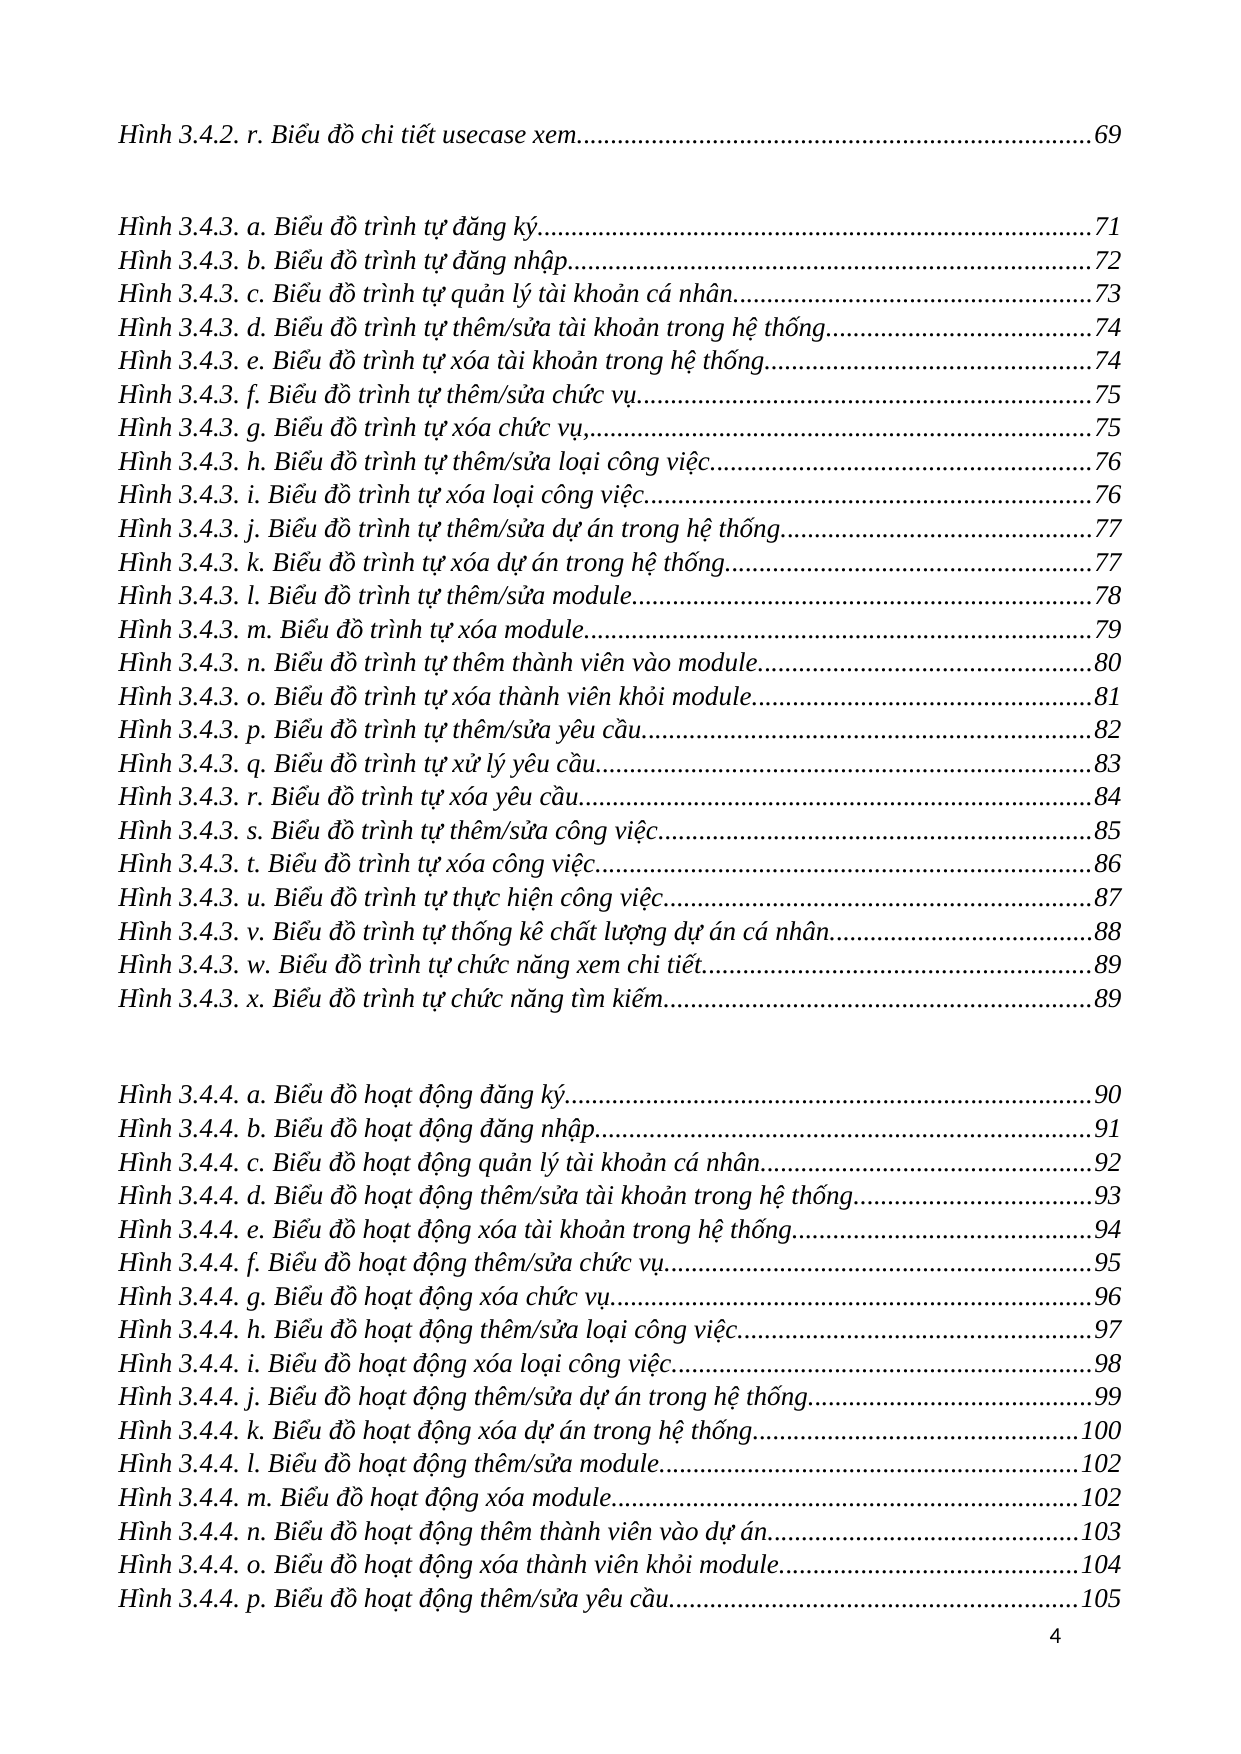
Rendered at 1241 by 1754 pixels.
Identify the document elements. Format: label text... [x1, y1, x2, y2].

text Hình 3.4.4. c. Biểu đồ hoạt động quản lý tài khoản cá nhân. 92 [118, 1146, 1122, 1177]
text Hình 3.4.3. v. Biểu đồ trình tự thống kê chất lượng dự án cá nhân. 88 [118, 915, 1122, 946]
text Hình 3.4.4. g. Biểu đồ hoạt động xóa chức vụ. 96 [118, 1280, 1122, 1311]
text Hình 3.4.3. a. Biểu đồ trình tự đăng ký. 71 [118, 210, 1122, 241]
text Hình 3.4.4. b. Biểu đồ hoạt động đăng nhập. 91 [118, 1112, 1122, 1143]
text Hình 3.4.4. h. Biểu đồ hoạt động thêm/sửa loại công việc. 97 [118, 1313, 1122, 1344]
text Hình 3.4.3. f. Biểu đồ trình tự thêm/sửa chức vụ. 75 [118, 378, 1122, 409]
text Hình 3.4.3. g. Biểu đồ trình tự xóa chức vụ, 75 [118, 412, 1122, 443]
text Hình 3.4.4. f. Biểu đồ hoạt động thêm/sửa chức vụ. 95 [118, 1246, 1122, 1277]
text Hình 3.4.3. r. Biểu đồ trình tự xóa yêu cầu. 84 [118, 781, 1122, 812]
text Hình 3.4.4. l. Biểu đồ hoạt động thêm/sửa module. 102 [118, 1448, 1122, 1479]
text Hình 3.4.3. e. Biểu đồ trình tự xóa tài khoản trong hệ thống. 74 [118, 344, 1122, 376]
text Hình 3.4.3. n. Biểu đồ trình tự thêm thành viên vào module. 80 [118, 646, 1122, 677]
text Hình 3.4.4. o. Biểu đồ hoạt động xóa thành viên khỏi module. 104 [118, 1548, 1122, 1579]
text Hình 3.4.4. j. Biểu đồ hoạt động thêm/sửa dự án trong hệ thống. 99 [118, 1381, 1122, 1412]
text Hình 3.4.3. t. Biểu đồ trình tự xóa công việc. 86 [118, 848, 1122, 879]
text Hình 3.4.3. d. Biểu đồ trình tự thêm/sửa tài khoản trong hệ thống. 74 [118, 311, 1122, 342]
text Hình 3.4.3. l. Biểu đồ trình tự thêm/sửa module. 78 [118, 579, 1122, 610]
text Hình 3.4.3. q. Biểu đồ trình tự xử lý yêu cầu. 83 [118, 747, 1122, 778]
text Hình 3.4.2. r. Biểu đồ chi tiết usecase xem. 69 [118, 118, 1122, 149]
text Hình 3.4.3. i. Biểu đồ trình tự xóa loại công việc. 76 [118, 479, 1122, 510]
text Hình 3.4.4. a. Biểu đồ hoạt động đăng ký. 90 [118, 1079, 1122, 1110]
text Hình 3.4.4. i. Biểu đồ hoạt động xóa loại công việc. 98 [118, 1347, 1122, 1378]
text Hình 3.4.3. j. Biểu đồ trình tự thêm/sửa dự án trong hệ thống. 77 [118, 512, 1122, 543]
text Hình 3.4.4. n. Biểu đồ hoạt động thêm thành viên vào dự án. 103 [118, 1515, 1122, 1546]
text Hình 3.4.4. p. Biểu đồ hoạt động thêm/sửa yêu cầu. 105 [118, 1582, 1122, 1613]
text Hình 3.4.3. x. Biểu đồ trình tự chức năng tìm kiếm. 89 [118, 982, 1122, 1013]
text Hình 3.4.3. o. Biểu đồ trình tự xóa thành viên khỏi module. 81 [118, 680, 1122, 711]
text Hình 3.4.3. s. Biểu đồ trình tự thêm/sửa công việc. 85 [118, 814, 1122, 845]
text Hình 3.4.3. w. Biểu đồ trình tự chức năng xem chi tiết. 89 [118, 948, 1122, 979]
text Hình 3.4.4. e. Biểu đồ hoạt động xóa tài khoản trong hệ thống. 94 [118, 1213, 1122, 1244]
text Hình 3.4.4. d. Biểu đồ hoạt động thêm/sửa tài khoản trong hệ thống. 93 [118, 1179, 1122, 1210]
text Hình 3.4.3. m. Biểu đồ trình tự xóa module. 79 [118, 613, 1122, 644]
text Hình 3.4.3. k. Biểu đồ trình tự xóa dự án trong hệ thống. 77 [118, 546, 1122, 577]
text Hình 3.4.3. c. Biểu đồ trình tự quản lý tài khoản cá nhân. 73 [118, 277, 1122, 308]
text Hình 3.4.3. b. Biểu đồ trình tự đăng nhập 72 [118, 244, 1122, 275]
text Hình 3.4.4. m. Biểu đồ hoạt động xóa module. 102 [118, 1481, 1122, 1512]
text Hình 3.4.3. p. Biểu đồ trình tự thêm/sửa yêu cầu. 82 [118, 713, 1122, 744]
text Hình 3.4.3. h. Biểu đồ trình tự thêm/sửa loại công việc. 76 [118, 445, 1122, 476]
text Hình 3.4.4. k. Biểu đồ hoạt động xóa dự án trong hệ thống. 100 [118, 1414, 1122, 1445]
text Hình 3.4.3. u. Biểu đồ trình tự thực hiện công việc. 87 [118, 881, 1122, 912]
